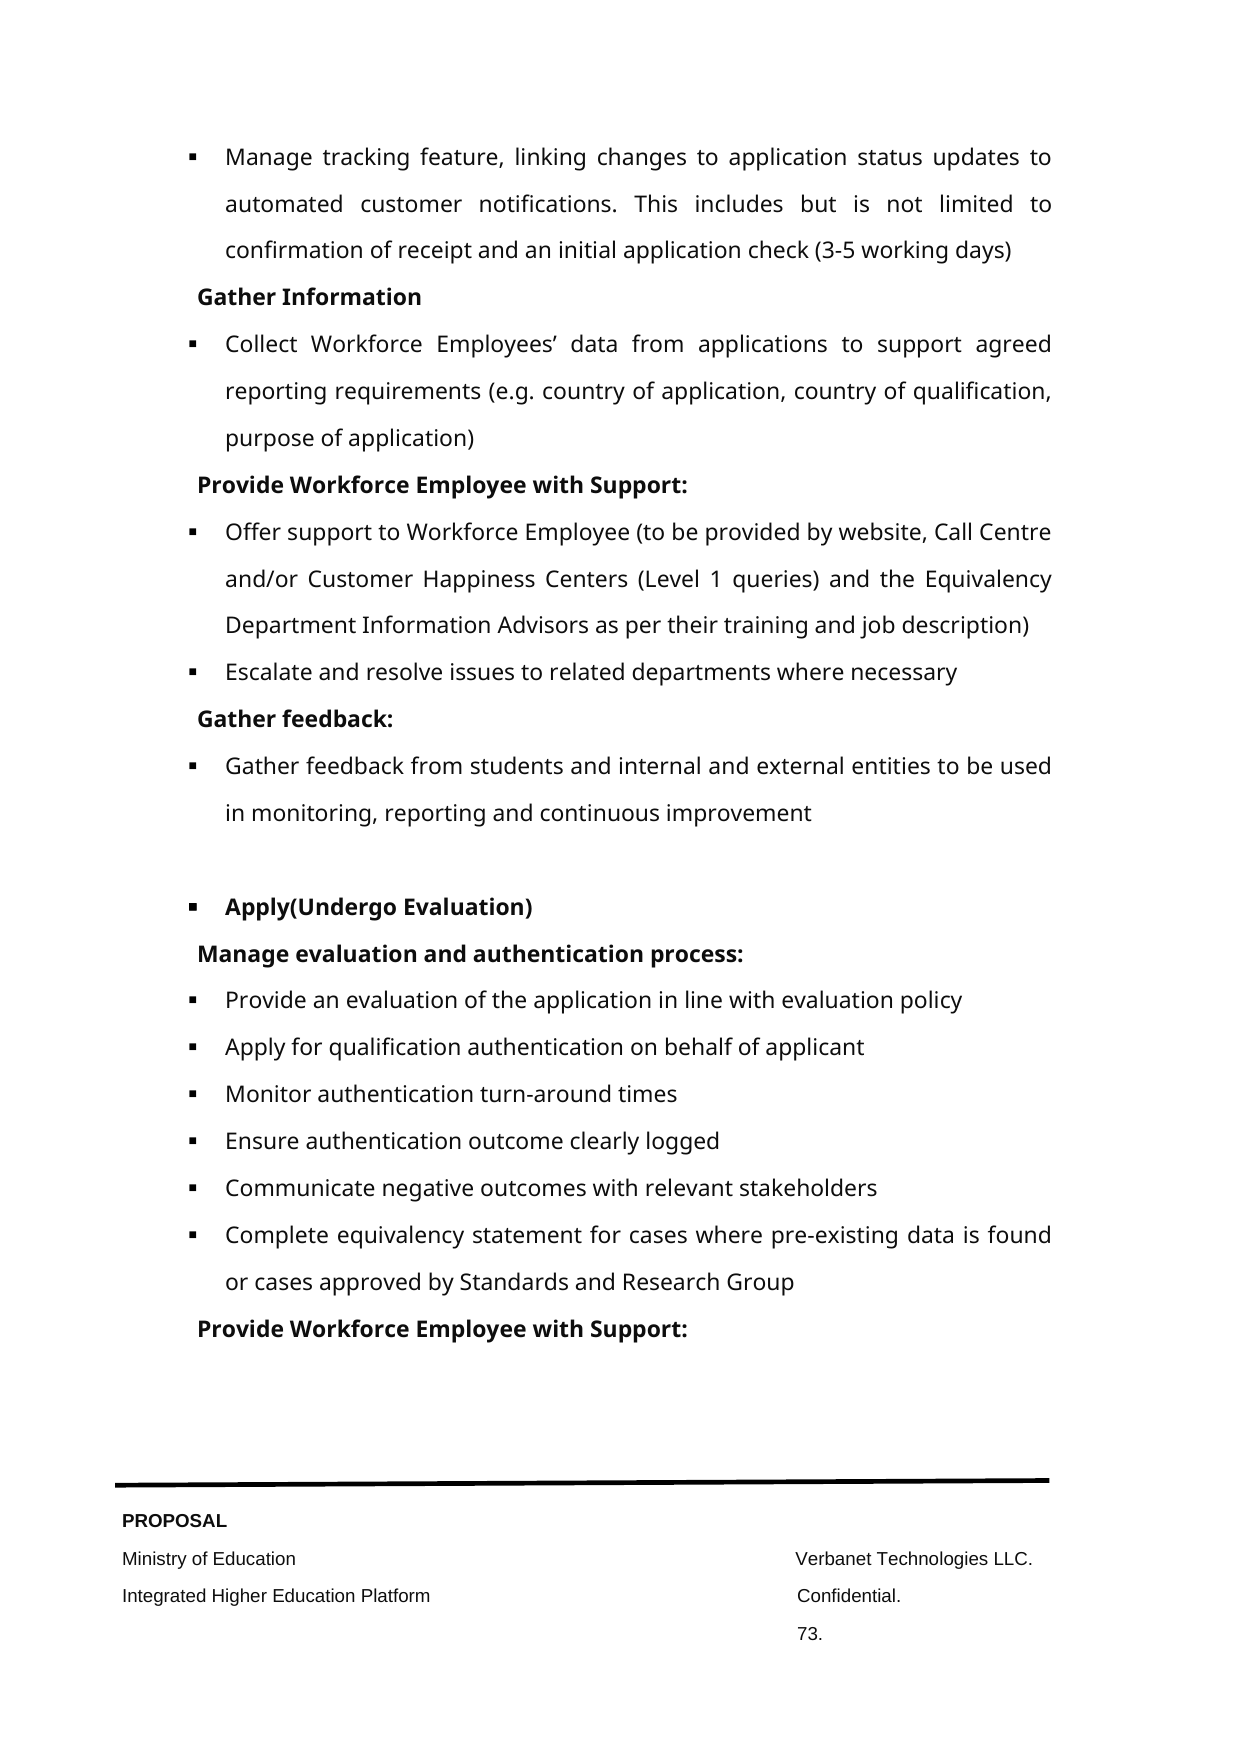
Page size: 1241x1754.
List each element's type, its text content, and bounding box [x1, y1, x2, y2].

list Provide an evaluation of the application in line with evaluation policy [187, 984, 1053, 1016]
list Gather feedback from students and internal and external entities to be used in monitoring, reporting and continuous improvement [187, 750, 1053, 828]
list Ensure authentication outcome clearly logged [187, 1125, 1053, 1156]
list Escalate and resolve issues to related departments where necessary [187, 656, 1053, 687]
list Provide Workforce Employee with Support: [197, 469, 1053, 500]
list Apply for qualification authentication on behalf of applicant [187, 1031, 1053, 1062]
list Offer support to Workforce Employee (to be provided by website, Call Centre and/or Customer Happiness Centers (Level 1 queries) and the Equivalency Department Information Advisors as per their training and job description) [187, 516, 1053, 641]
list Gather Information [197, 281, 1053, 312]
list Collect Workforce Employees’ data from applications to support agreed reporting requirements (e.g. country of application, country of qualification, purpose of application) [187, 328, 1053, 453]
list Provide Workforce Employee with Support: [197, 1312, 1053, 1344]
list Gather feedback: [197, 703, 1053, 734]
list Complete equivalency statement for cases where pre-existing data is found or cases approved by Standards and Research Group [187, 1219, 1053, 1297]
list Communicate negative outcomes with relevant stakeholders [187, 1172, 1053, 1203]
list Manage evaluation and authentication process: [197, 937, 1053, 969]
list Apply(Undergo Evaluation) [187, 891, 1053, 922]
list Manage tracking feature, linking changes to application status updates to automated customer notifications. This includes but is not limited to confirmation of receipt and an initial application check (3-5 working days) [187, 141, 1053, 266]
list Monitor authentication turn-around times [187, 1078, 1053, 1109]
